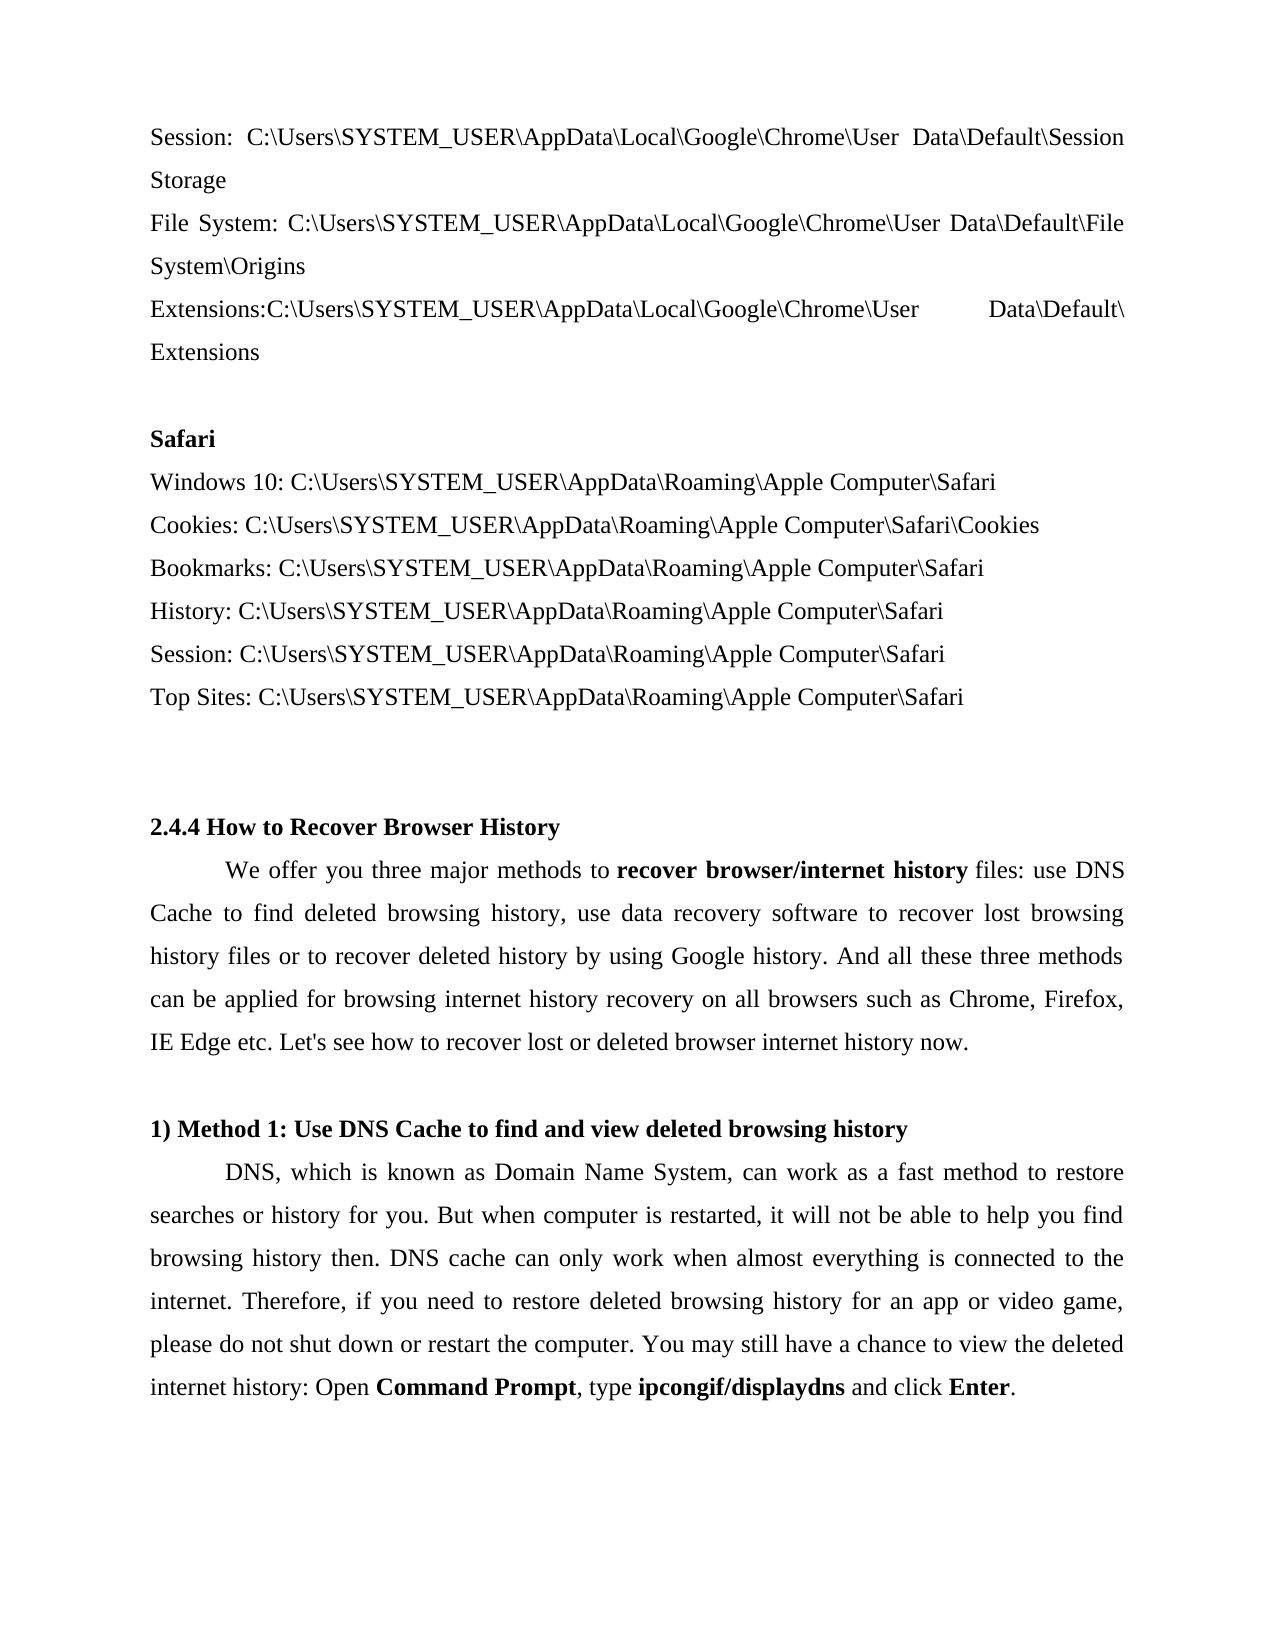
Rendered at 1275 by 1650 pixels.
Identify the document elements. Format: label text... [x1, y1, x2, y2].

text We offer you three major methods to recover browser/internet history files: use DNS Cache to find deleted browsing history, use data recovery software to recover lost browsing history files or to recover deleted history by using Google history. And all these three methods can be applied for browsing internet history recovery on all browsers such as Chrome, Firefox, IE Edge etc. Let's see how to recover lost or deleted browser internet history now. [150, 855, 1125, 1056]
text Safari [150, 424, 1125, 452]
text Windows 10: C:\Users\SYSTEM_USER\AppData\Roaming\Apple Computer\Safari [150, 467, 1125, 496]
subtitle 2.4.4 How to Recover Browser History [150, 812, 1125, 841]
text DNS, which is known as Domain Name System, can work as a fast method to restore searches or history for you. But when computer is restarted, it will not be able to help you find browsing history then. DNS cache can only work when almost everything is connected to the internet. Therefore, if you need to restore deleted browsing history for an app or video game, please do not shut down or restart the computer. You may still have a chance to view the deleted internet history: Open Command Prompt, type ipcongif/displaydns and click Enter. [150, 1157, 1125, 1401]
text Bookmarks: C:\Users\SYSTEM_USER\AppData\Roaming\Apple Computer\Safari [150, 553, 1125, 582]
text 1) Method 1: Use DNS Cache to find and view deleted browsing history [150, 1114, 1125, 1142]
text Session: C:\Users\SYSTEM_USER\AppData\Local\Google\Chrome\User Data\Default\Session Storage [150, 122, 1125, 194]
text Cookies: C:\Users\SYSTEM_USER\AppData\Roaming\Apple Computer\Safari\Cookies [150, 510, 1125, 539]
text Top Sites: C:\Users\SYSTEM_USER\AppData\Roaming\Apple Computer\Safari [150, 682, 1125, 711]
text Extensions:C:\Users\SYSTEM_USER\AppData\Local\Google\Chrome\User Data\Default\Extensions [150, 294, 1125, 366]
text File System: C:\Users\SYSTEM_USER\AppData\Local\Google\Chrome\User Data\Default\File System\Origins [150, 208, 1125, 280]
text Session: C:\Users\SYSTEM_USER\AppData\Roaming\Apple Computer\Safari [150, 639, 1125, 668]
text History: C:\Users\SYSTEM_USER\AppData\Roaming\Apple Computer\Safari [150, 596, 1125, 625]
